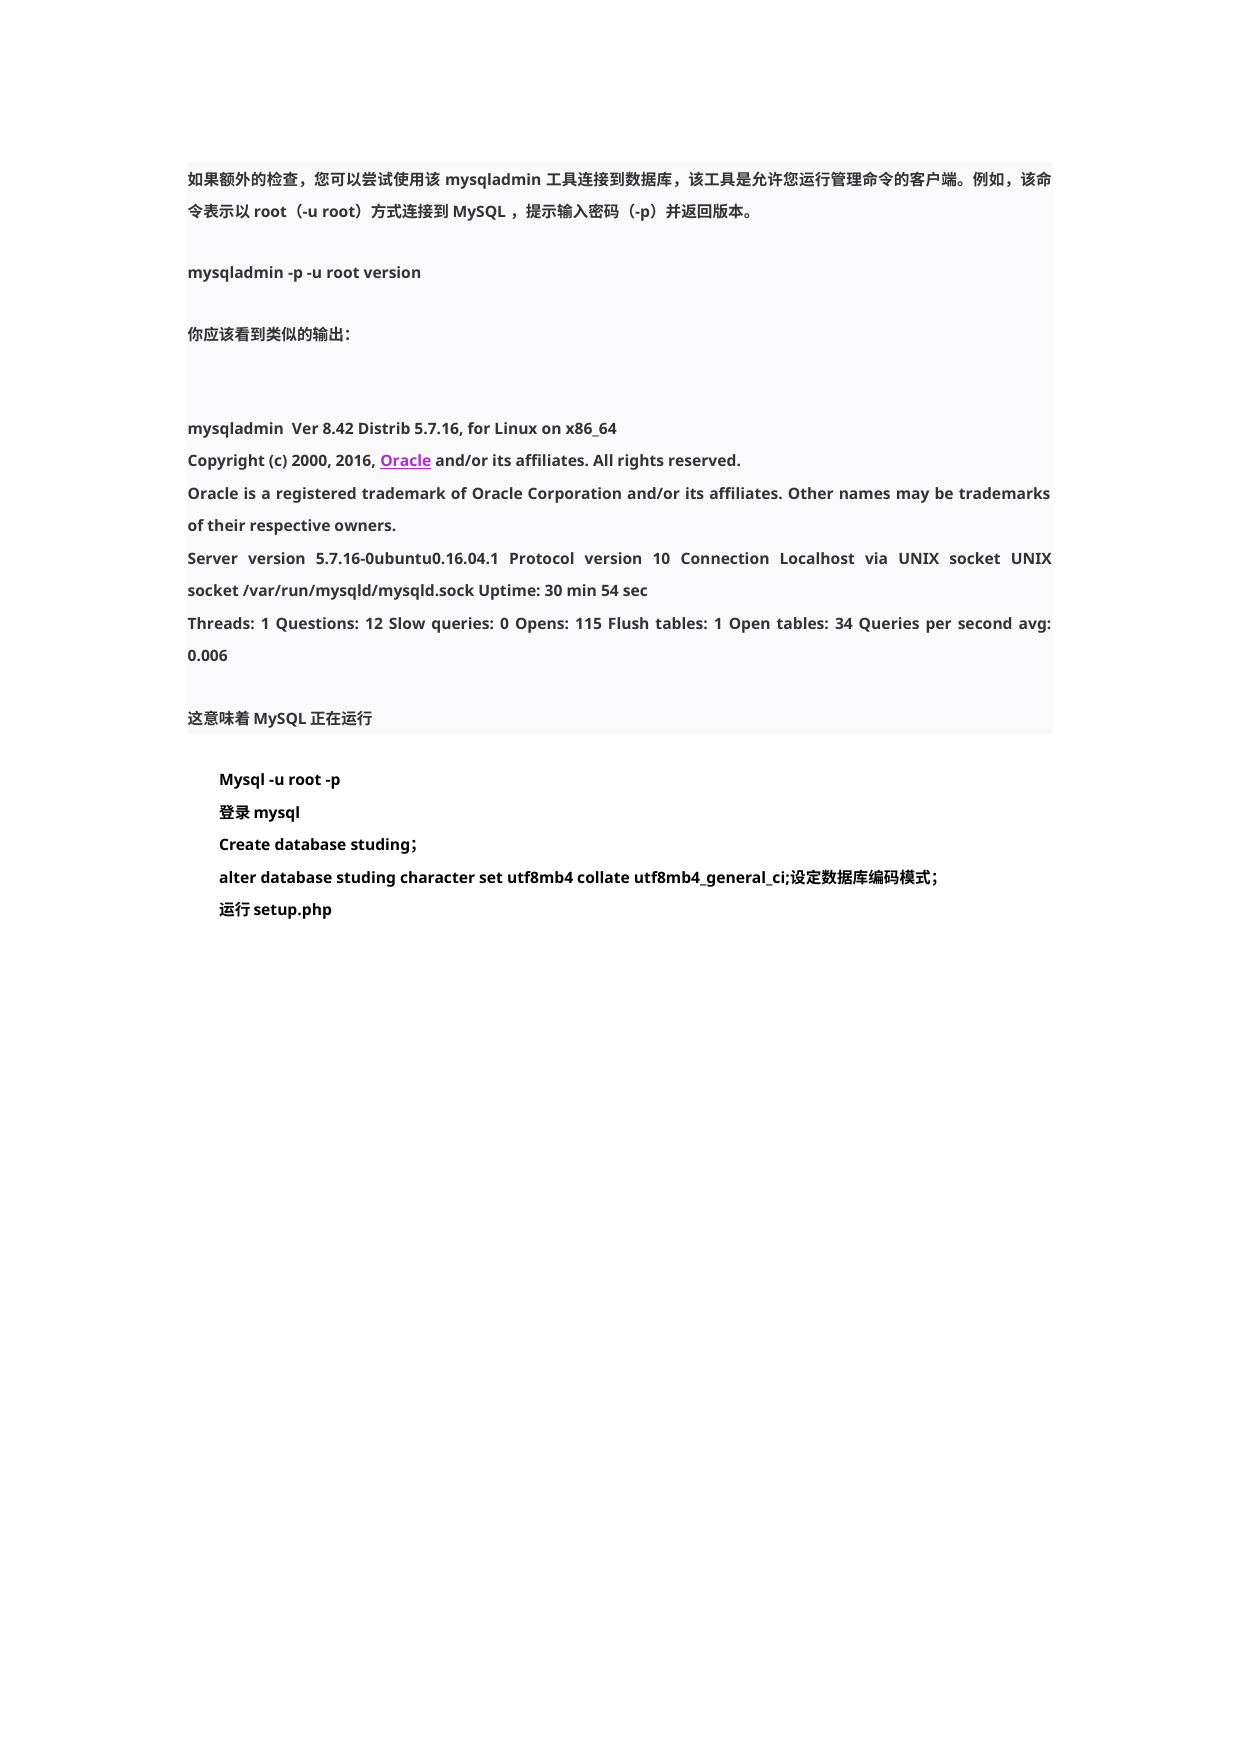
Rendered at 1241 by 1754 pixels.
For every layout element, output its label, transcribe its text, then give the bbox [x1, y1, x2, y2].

list 运行setup.php [187, 893, 1053, 925]
text Threads: 1 Questions: 12 Slow queries: 0 Opens: 115 Flush tables: 1 Open tables: 34 Queries per second avg: 0.006 [187, 607, 1053, 672]
text Server version 5.7.16-0ubuntu0.16.04.1 Protocol version 10 Connection Localhost via UNIX socket UNIX socket /var/run/mysqld/mysqld.sock Uptime: 30 min 54 sec [187, 542, 1053, 607]
text 如果额外的检查，您可以尝试使用该 mysqladmin 工具连接到数据库，该工具是允许您运行管理命令的客户端。例如，该命令表示以 root（-u root）方式连接到 MySQL ，提示输入密码（-p）并返回版本。 [187, 162, 1053, 227]
text Copyright (c) 2000, 2016, Oracle and/or its affiliates. All rights reserved. [187, 444, 1053, 477]
list alter database studing character set utf8mb4 collate utf8mb4_general_ci;设定数据库编码模式； [187, 860, 1053, 893]
list Mysql -u root -p [187, 763, 1053, 795]
list Create database studing； [187, 828, 1053, 860]
text Oracle is a registered trademark of Oracle Corporation and/or its affiliates. Other names may be trademarks of their respective owners. [187, 477, 1053, 542]
list 登录mysql [187, 795, 1053, 828]
text 这意味着MySQL正在运行 [187, 701, 1053, 734]
text 你应该看到类似的输出： [187, 318, 1053, 350]
text mysqladmin -p -u root version [187, 256, 1053, 289]
text mysqladmin Ver 8.42 Distrib 5.7.16, for Linux on x86_64 [187, 412, 1053, 444]
